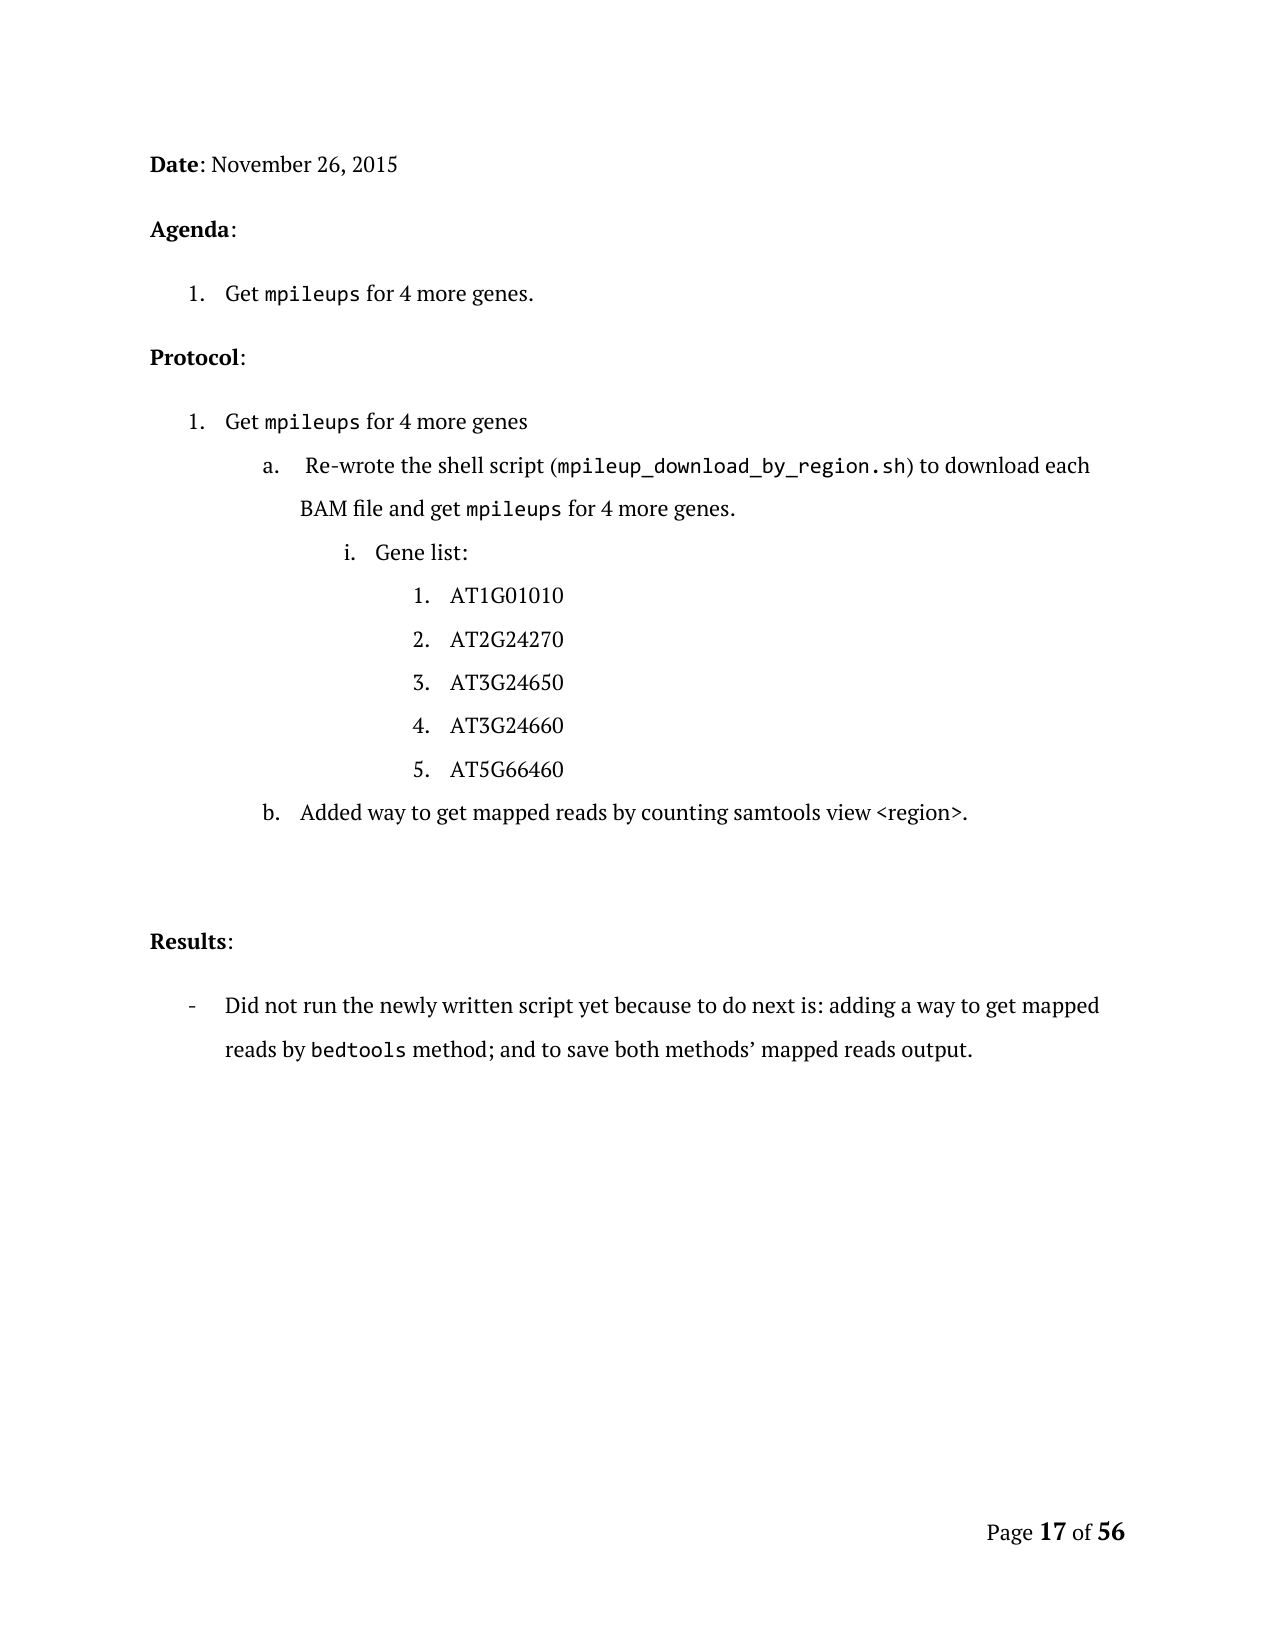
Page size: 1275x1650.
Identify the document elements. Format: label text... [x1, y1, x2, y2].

list Get mpileups for 4 more genes [187, 407, 1125, 436]
text Date: November 26, 2015 [150, 150, 1125, 179]
text Agenda: [150, 214, 1125, 243]
list Get mpileups for 4 more genes. [187, 278, 1125, 307]
list AT1G01010 [412, 581, 1125, 610]
list Added way to get mapped reads by counting samtools view <region>. [262, 798, 1125, 827]
list Did not run the newly written script yet because to do next is: adding a way to get mapped reads by bedtools method; and to save both methods’ mapped reads output. [187, 991, 1125, 1063]
list AT5G66460 [412, 754, 1125, 783]
text Results: [150, 927, 1125, 956]
list Gene list: [356, 537, 1125, 566]
text Protocol: [150, 343, 1125, 372]
list AT3G24660 [412, 711, 1125, 740]
list Re-wrote the shell script (mpileup_download_by_region.sh) to download each BAM file and get mpileups for 4 more genes. [262, 451, 1125, 523]
list AT3G24650 [412, 668, 1125, 697]
list AT2G24270 [412, 624, 1125, 653]
